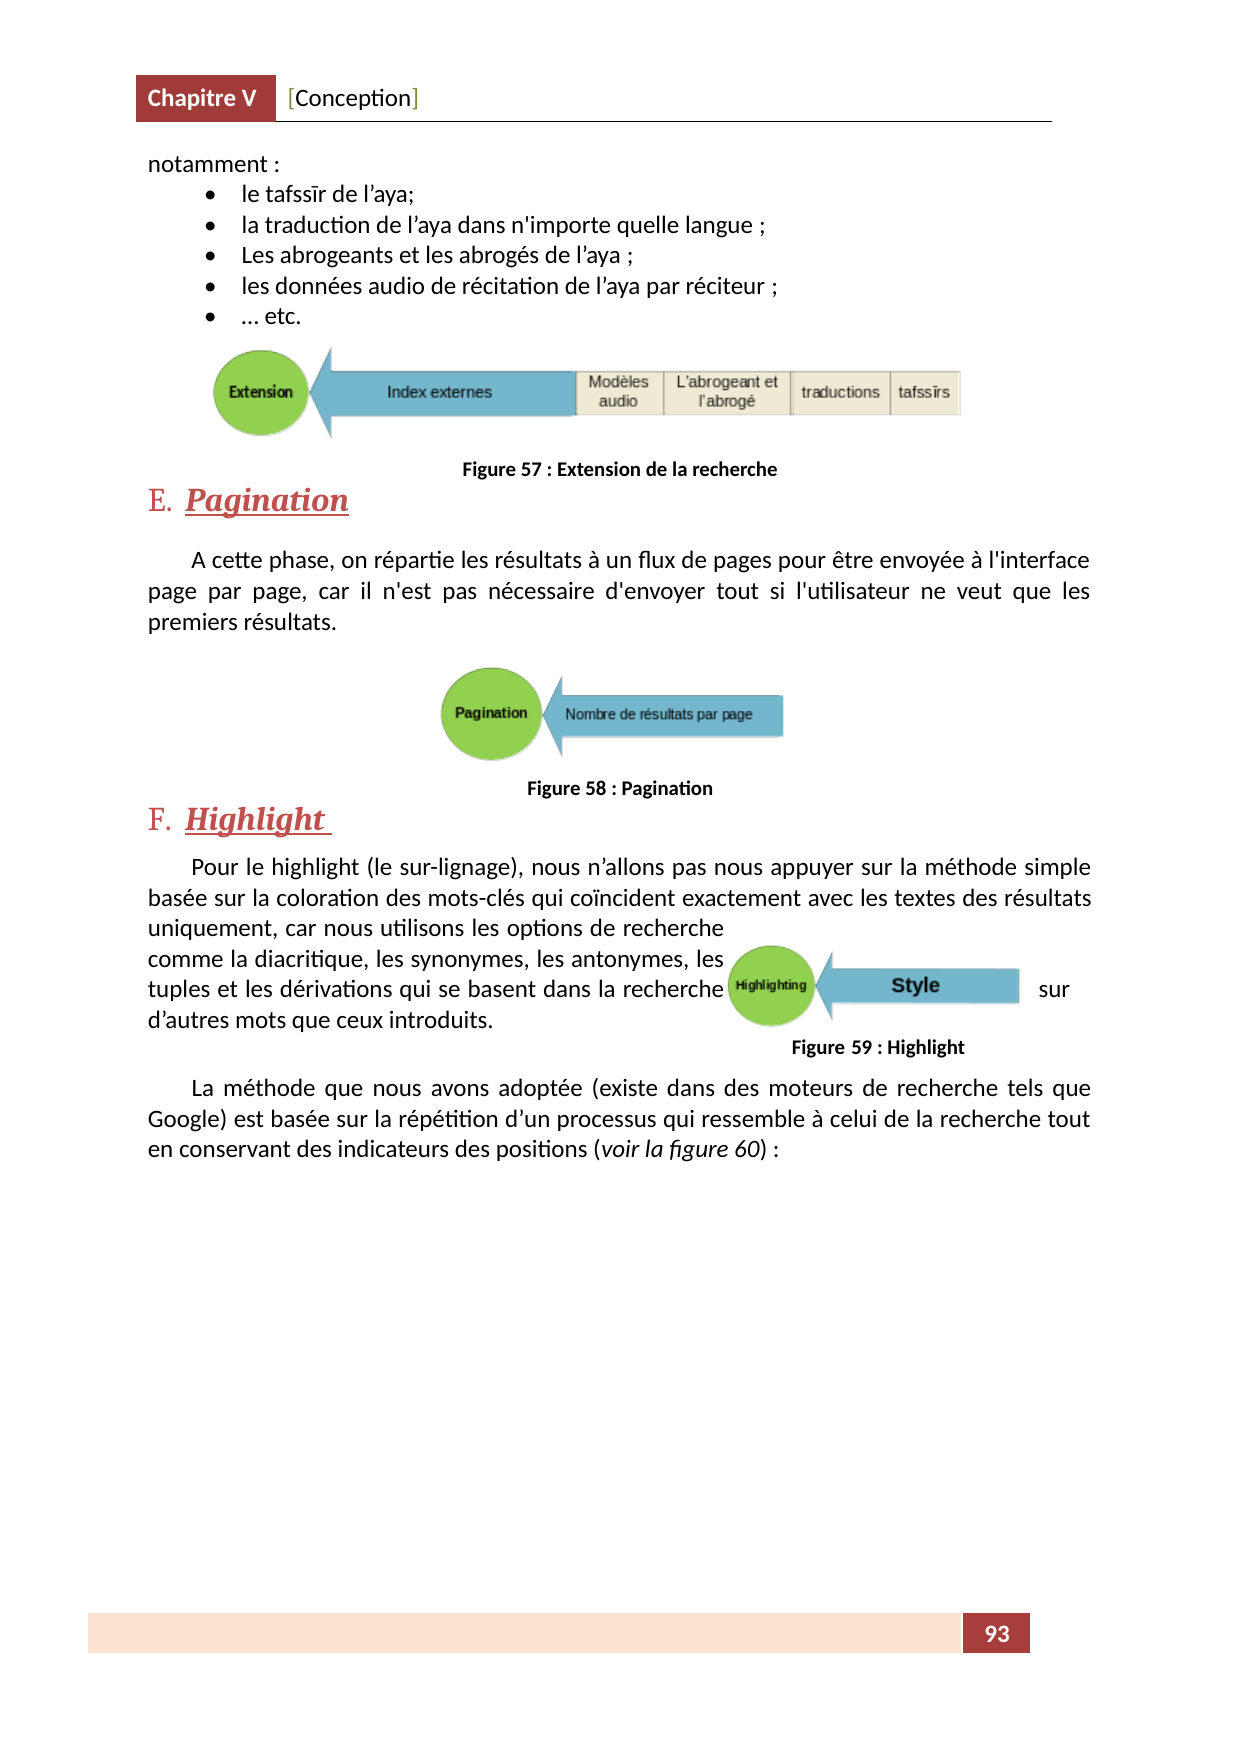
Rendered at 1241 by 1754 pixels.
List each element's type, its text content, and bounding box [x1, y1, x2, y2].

text Figure 57 : Extension de la recherche [148, 456, 1092, 481]
list … etc. [204, 300, 1092, 331]
text Highlight [148, 801, 1092, 839]
list le tafssīr de l’aya; [204, 178, 1092, 209]
list les données audio de récitation de l’aya par réciteur ; [204, 270, 1092, 300]
list la traduction de l’aya dans n'importe quelle langue ; [204, 209, 1092, 239]
text Pour le highlight (le sur-lignage), nous n’allons pas nous appuyer sur la méthode simple basée sur la coloration des mots-clés qui coïncident exactement avec les textes des résultats uniquement, car nous utilisons les options de recherche comme la diacritique, les synonymes, les antonymes, les tuples et les dérivations qui se basent dans la recherche sur d’autres mots que ceux introduits. [148, 851, 1092, 1034]
text Figure 59 : Highlight [148, 1034, 1092, 1060]
text Pagination [148, 481, 1092, 519]
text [148, 148, 1092, 178]
list Les abrogeants et les abrogés de l’aya ; [204, 239, 1092, 270]
text La méthode que nous avons adoptée (existe dans des moteurs de recherche tels que Google) est basée sur la répétition d’un processus qui ressemble à celui de la recherche tout en conservant des indicateurs des positions (voir la figure 60) : [148, 1072, 1092, 1164]
text A cette phase, on répartie les résultats à un flux de pages pour être envoyée à l'interface page par page, car il n'est pas nécessaire d'envoyer tout si l'utilisateur ne veut que les premiers résultats. [148, 544, 1092, 636]
text Figure 58 : Pagination [148, 775, 1092, 801]
